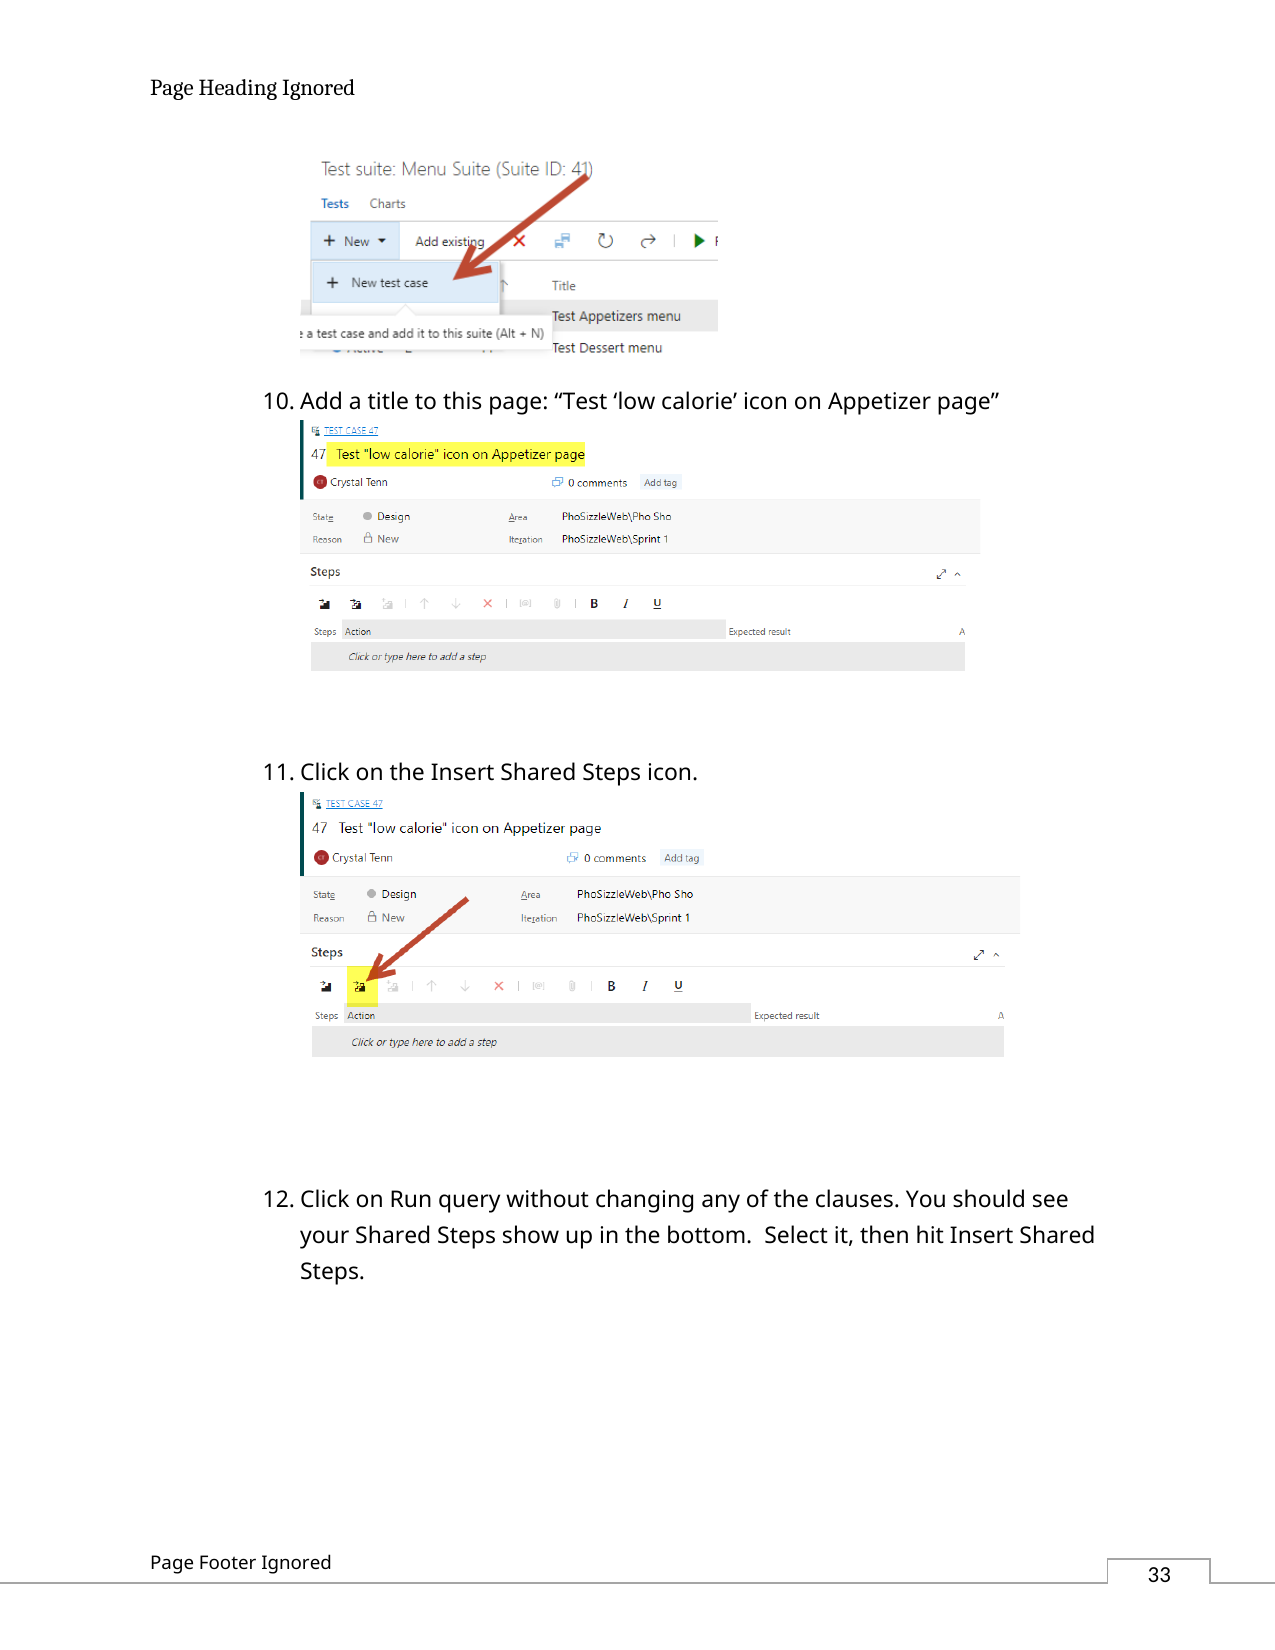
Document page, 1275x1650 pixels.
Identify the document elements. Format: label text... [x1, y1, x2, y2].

picture [300, 420, 981, 752]
picture [300, 792, 1021, 1143]
list Click on Run query without changing any of the clauses. You should see your Shared Steps show up in the bottom. Select it, then hit Insert Shared Steps. [262, 1183, 1110, 1286]
list Click on the Insert Shared Steps icon. [262, 756, 1110, 787]
picture [300, 150, 718, 381]
list Add a title to this page: “Test ‘low calorie’ icon on Appetizer page” [262, 385, 1110, 416]
